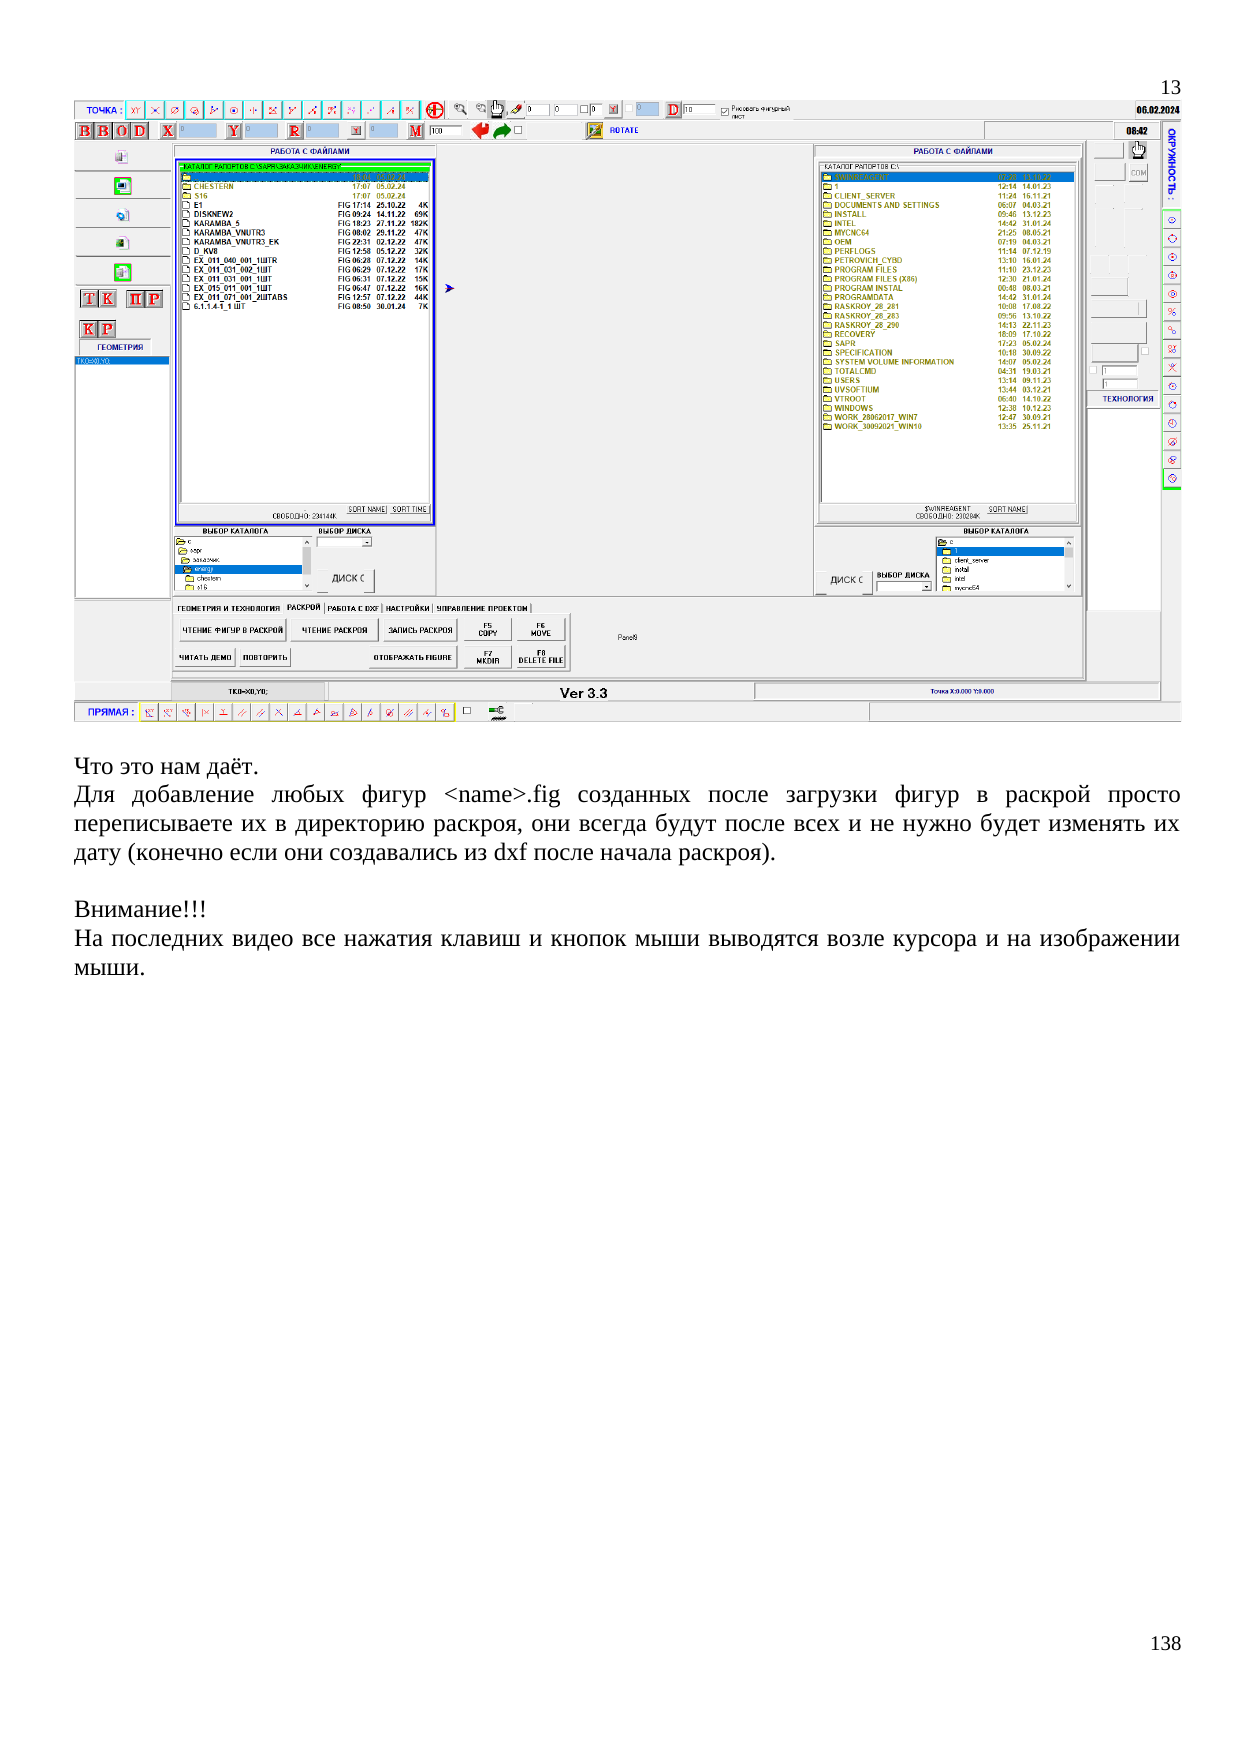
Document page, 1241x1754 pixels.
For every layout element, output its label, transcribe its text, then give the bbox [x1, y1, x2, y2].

picture [73, 99, 1182, 722]
text Что это нам даёт. [74, 751, 1181, 779]
text Для добавление любых фигур <name>.fig созданных после загрузки фигур в раскрой просто переписываете их в директорию раскроя, они всегда будут после всех и не нужно будет изменять их дату (конечно если они создавались из dxf после начала раскроя). [74, 779, 1181, 866]
text На последних видео все нажатия клавиш и кнопок мыши выводятся возле курсора и на изображении мыши. [74, 923, 1181, 981]
text Внимание!!! [74, 894, 1181, 923]
